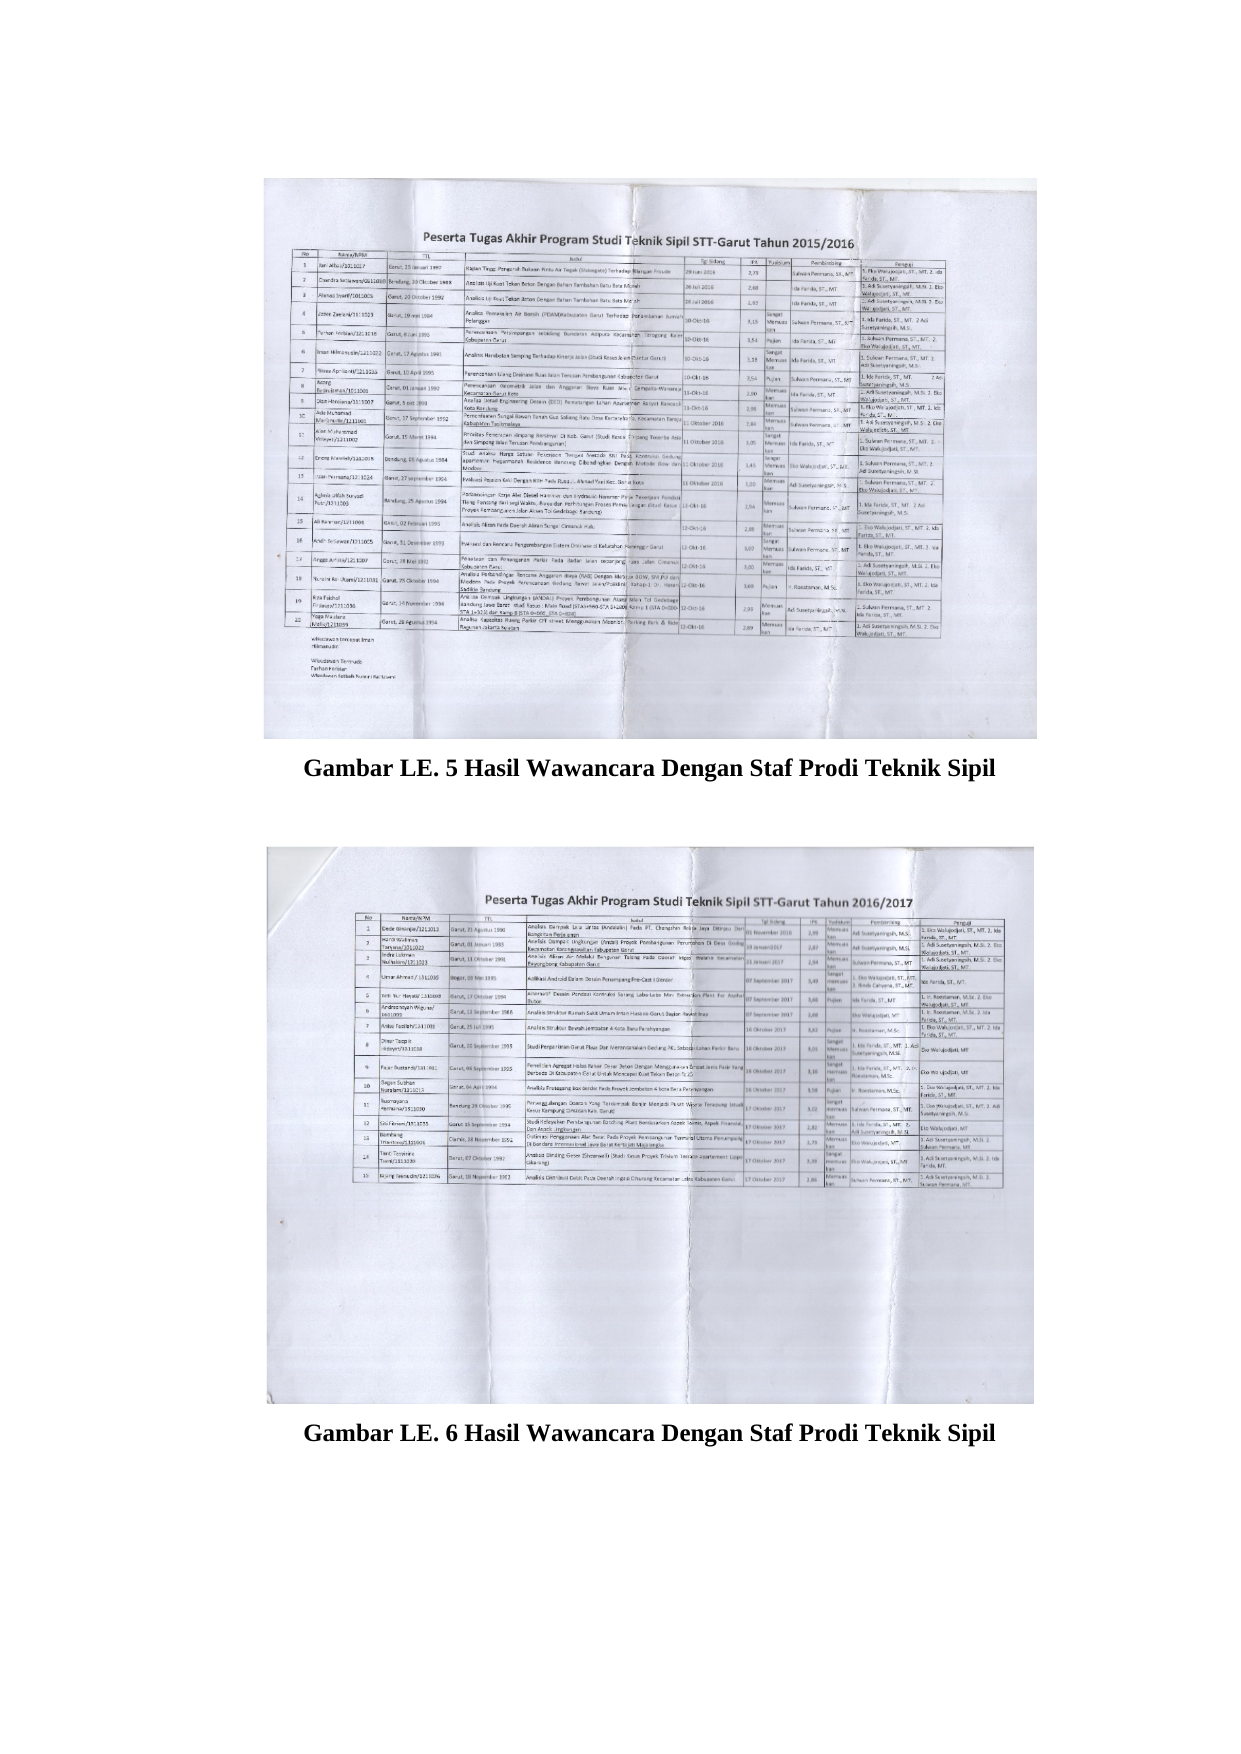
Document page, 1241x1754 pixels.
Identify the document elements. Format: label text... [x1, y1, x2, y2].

picture [267, 847, 1034, 1404]
text Gambar LE. 6 Hasil Wawancara Dengan Staf Prodi Teknik Sipil [236, 1418, 1063, 1447]
picture [264, 178, 1037, 739]
text Gambar LE. 5 Hasil Wawancara Dengan Staf Prodi Teknik Sipil [236, 753, 1063, 782]
